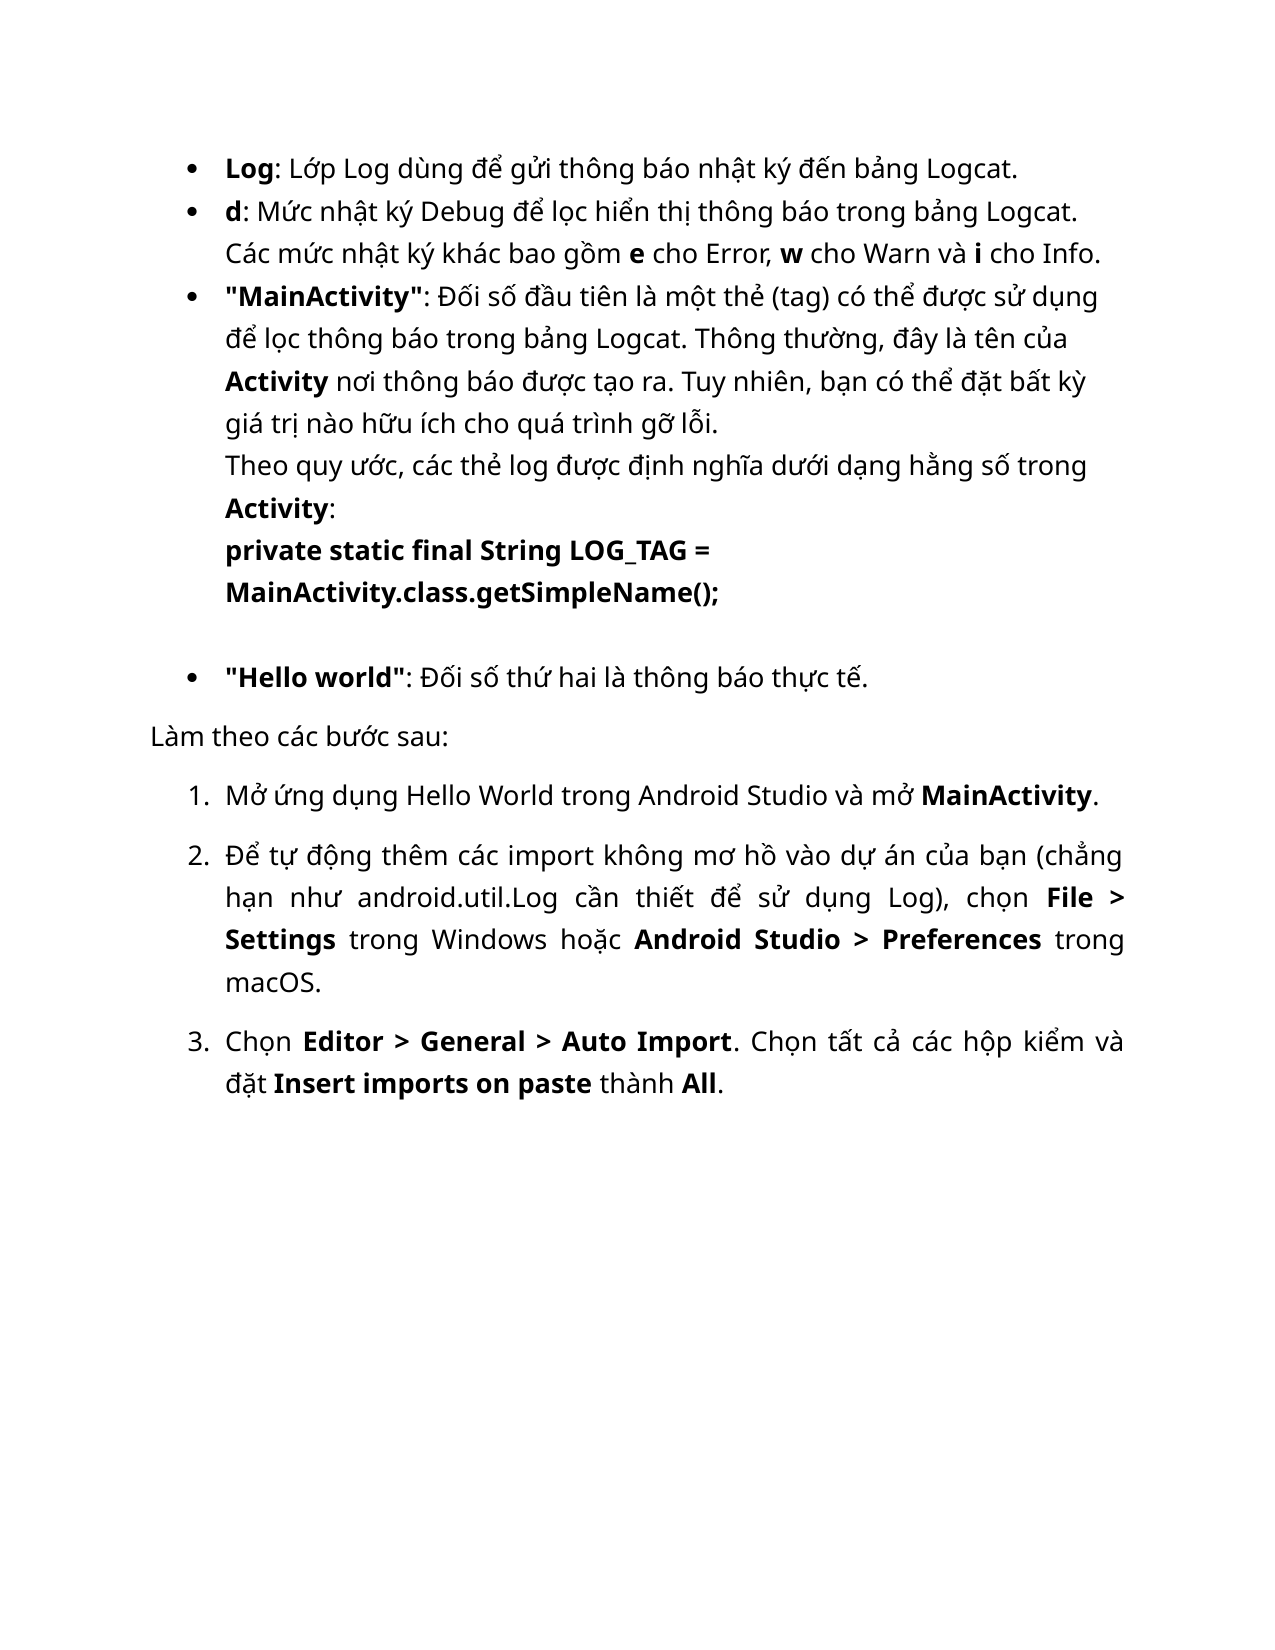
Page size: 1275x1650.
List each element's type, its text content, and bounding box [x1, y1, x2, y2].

list Theo quy ước, các thẻ log được định nghĩa dưới dạng hằng số trong Activity: [225, 447, 1125, 526]
list Log: Lớp Log dùng để gửi thông báo nhật ký đến bảng Logcat. [187, 150, 1125, 187]
list Để tự động thêm các import không mơ hồ vào dự án của bạn (chẳng hạn như android.util.Log cần thiết để sử dụng Log), chọn File > Settings trong Windows hoặc Android Studio > Preferences trong macOS. [187, 836, 1125, 1000]
list private static final String LOG_TAG = MainActivity.class.getSimpleName(); [225, 532, 1125, 611]
list "MainActivity": Đối số đầu tiên là một thẻ (tag) có thể được sử dụng để lọc thông báo trong bảng Logcat. Thông thường, đây là tên của Activity nơi thông báo được tạo ra. Tuy nhiên, bạn có thể đặt bất kỳ giá trị nào hữu ích cho quá trình gỡ lỗi. [187, 277, 1125, 441]
text Làm theo các bước sau: [150, 718, 1125, 755]
list d: Mức nhật ký Debug để lọc hiển thị thông báo trong bảng Logcat. Các mức nhật ký khác bao gồm e cho Error, w cho Warn và i cho Info. [187, 192, 1125, 272]
list Chọn Editor > General > Auto Import. Chọn tất cả các hộp kiểm và đặt Insert imports on paste thành All. [187, 1022, 1125, 1101]
list Mở ứng dụng Hello World trong Android Studio và mở MainActivity. [187, 777, 1125, 814]
list "Hello world": Đối số thứ hai là thông báo thực tế. [187, 659, 1125, 696]
